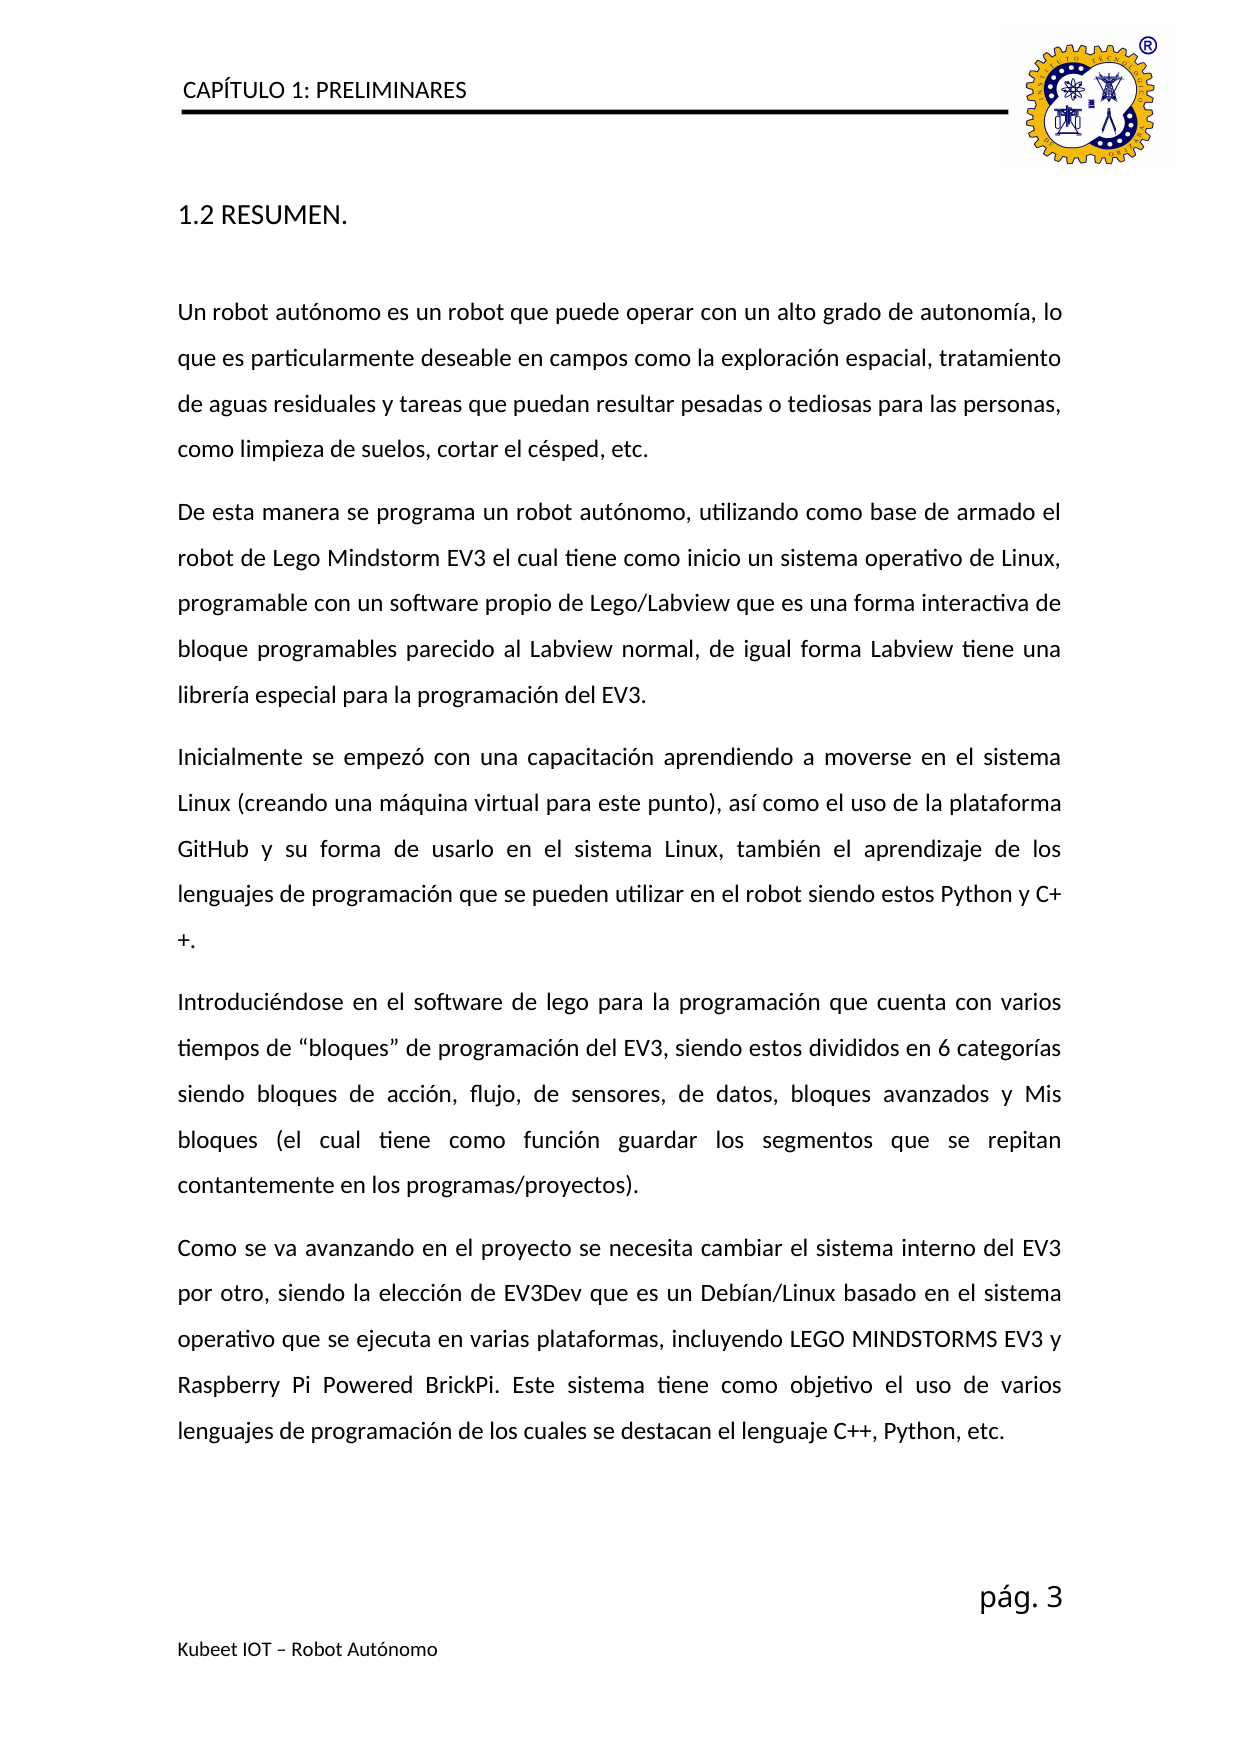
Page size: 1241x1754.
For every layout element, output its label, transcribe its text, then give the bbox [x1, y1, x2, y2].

subtitle 1.2 RESUMEN. [177, 196, 1063, 232]
text Inicialmente se empezó con una capacitación aprendiendo a moverse en el sistema Linux (creando una máquina virtual para este punto), así como el uso de la plataforma GitHub y su forma de usarlo en el sistema Linux, también el aprendizaje de los lenguajes de programación que se pueden utilizar en el robot siendo estos Python y C++. [177, 741, 1063, 955]
text Como se va avanzando en el proyecto se necesita cambiar el sistema interno del EV3 por otro, siendo la elección de EV3Dev que es un Debían/Linux basado en el sistema operativo que se ejecuta en varias plataformas, incluyendo LEGO MINDSTORMS EV3 y Raspberry Pi Powered BrickPi. Este sistema tiene como objetivo el uso de varios lenguajes de programación de los cuales se destacan el lenguaje C++, Python, etc. [177, 1232, 1063, 1445]
text De esta manera se programa un robot autónomo, utilizando como base de armado el robot de Lego Mindstorm EV3 el cual tiene como inicio un sistema operativo de Linux, programable con un software propio de Lego/Labview que es una forma interactiva de bloque programables parecido al Labview normal, de igual forma Labview tiene una librería especial para la programación del EV3. [177, 496, 1063, 709]
text Introduciéndose en el software de lego para la programación que cuenta con varios tiempos de “bloques” de programación del EV3, siendo estos divididos en 6 categorías siendo bloques de acción, flujo, de sensores, de datos, bloques avanzados y Mis bloques (el cual tiene como función guardar los segmentos que se repitan contantemente en los programas/proyectos). [177, 987, 1063, 1200]
picture [996, 27, 1179, 171]
text Un robot autónomo es un robot que puede operar con un alto grado de autonomía, lo que es particularmente deseable en campos como la exploración espacial, tratamiento de aguas residuales y tareas que puedan resultar pesadas o tediosas para las personas, como limpieza de suelos, cortar el césped, etc. [177, 296, 1063, 464]
